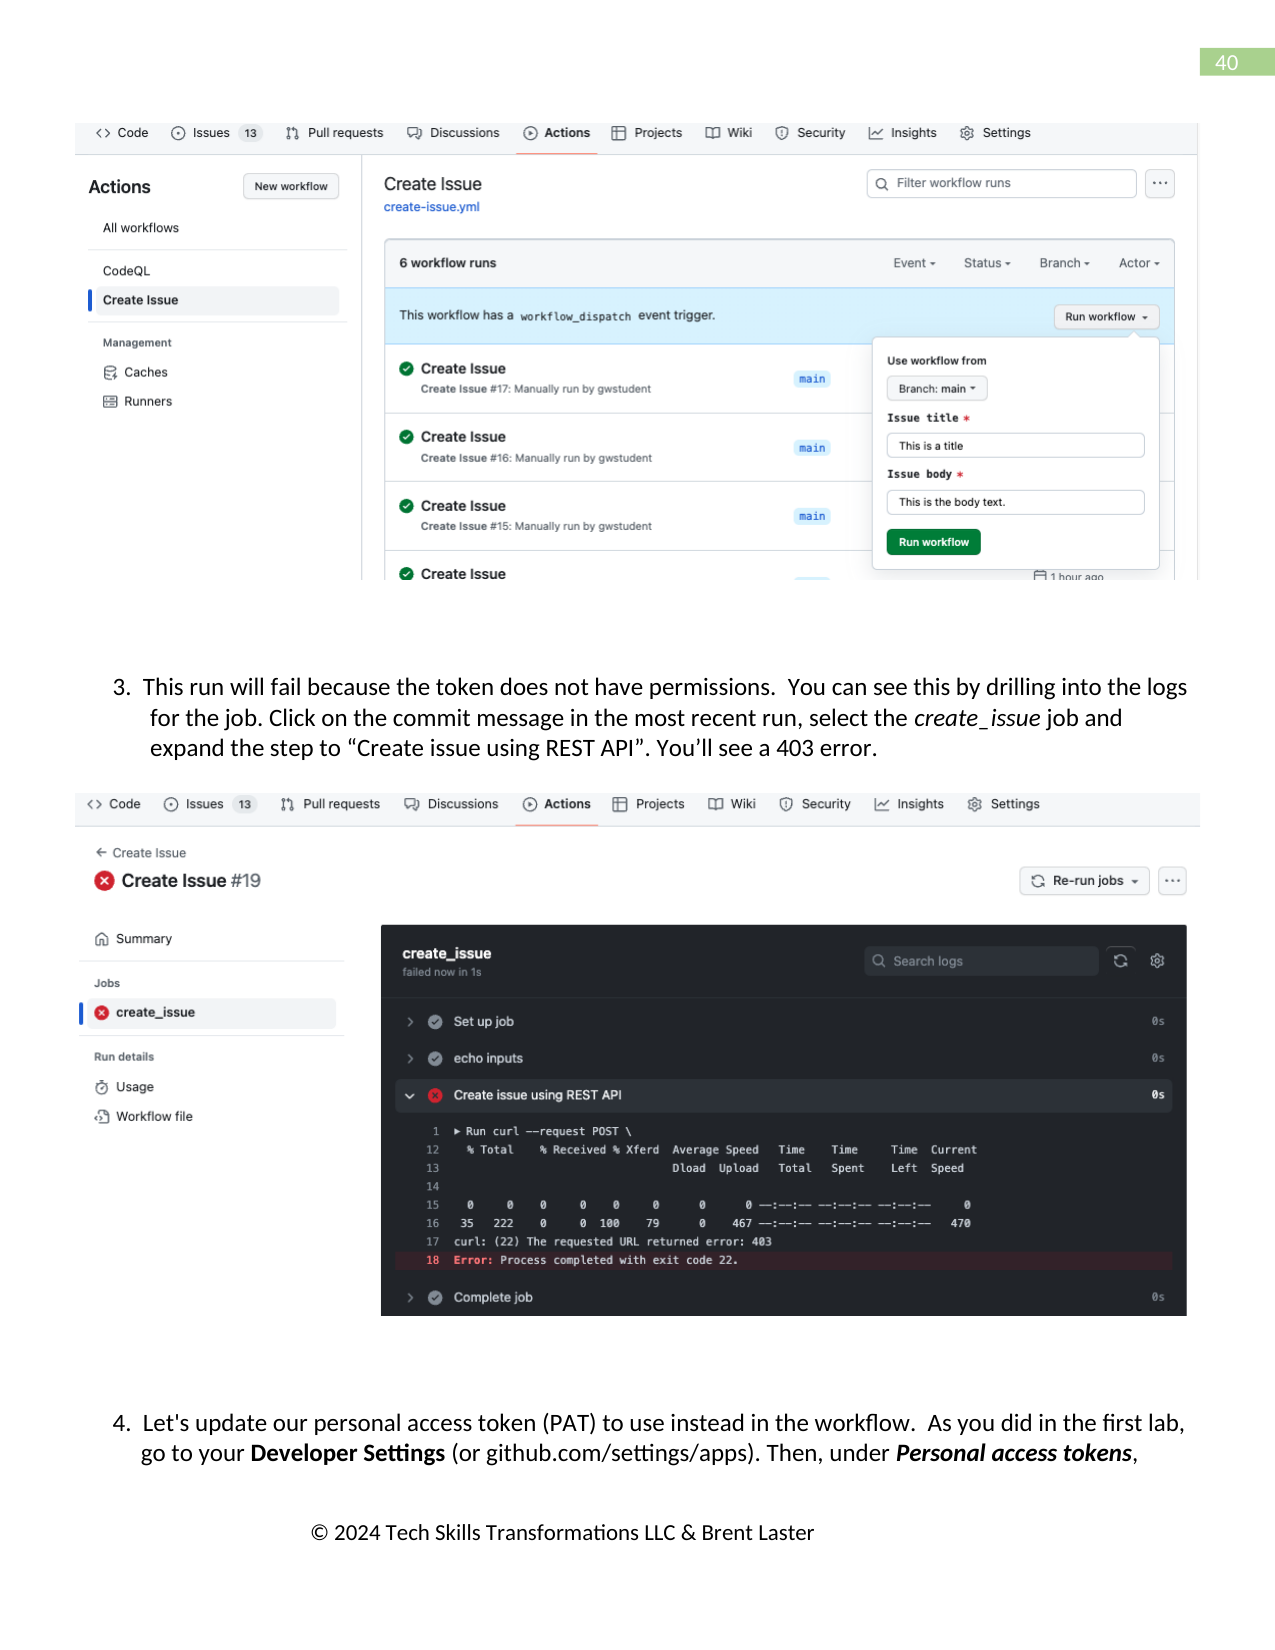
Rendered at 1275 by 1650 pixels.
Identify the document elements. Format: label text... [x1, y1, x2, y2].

picture [75, 793, 1200, 1316]
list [112, 1407, 1200, 1468]
list 3. This run will fail because the token does not have permissions. You can see this by drilling into the logs for the job. Click on the commit message in the most recent run, select the create_issue job and expand the step to “Create issue using REST API”. You’ll see a 403 error. [112, 671, 1200, 763]
picture [75, 123, 1200, 580]
